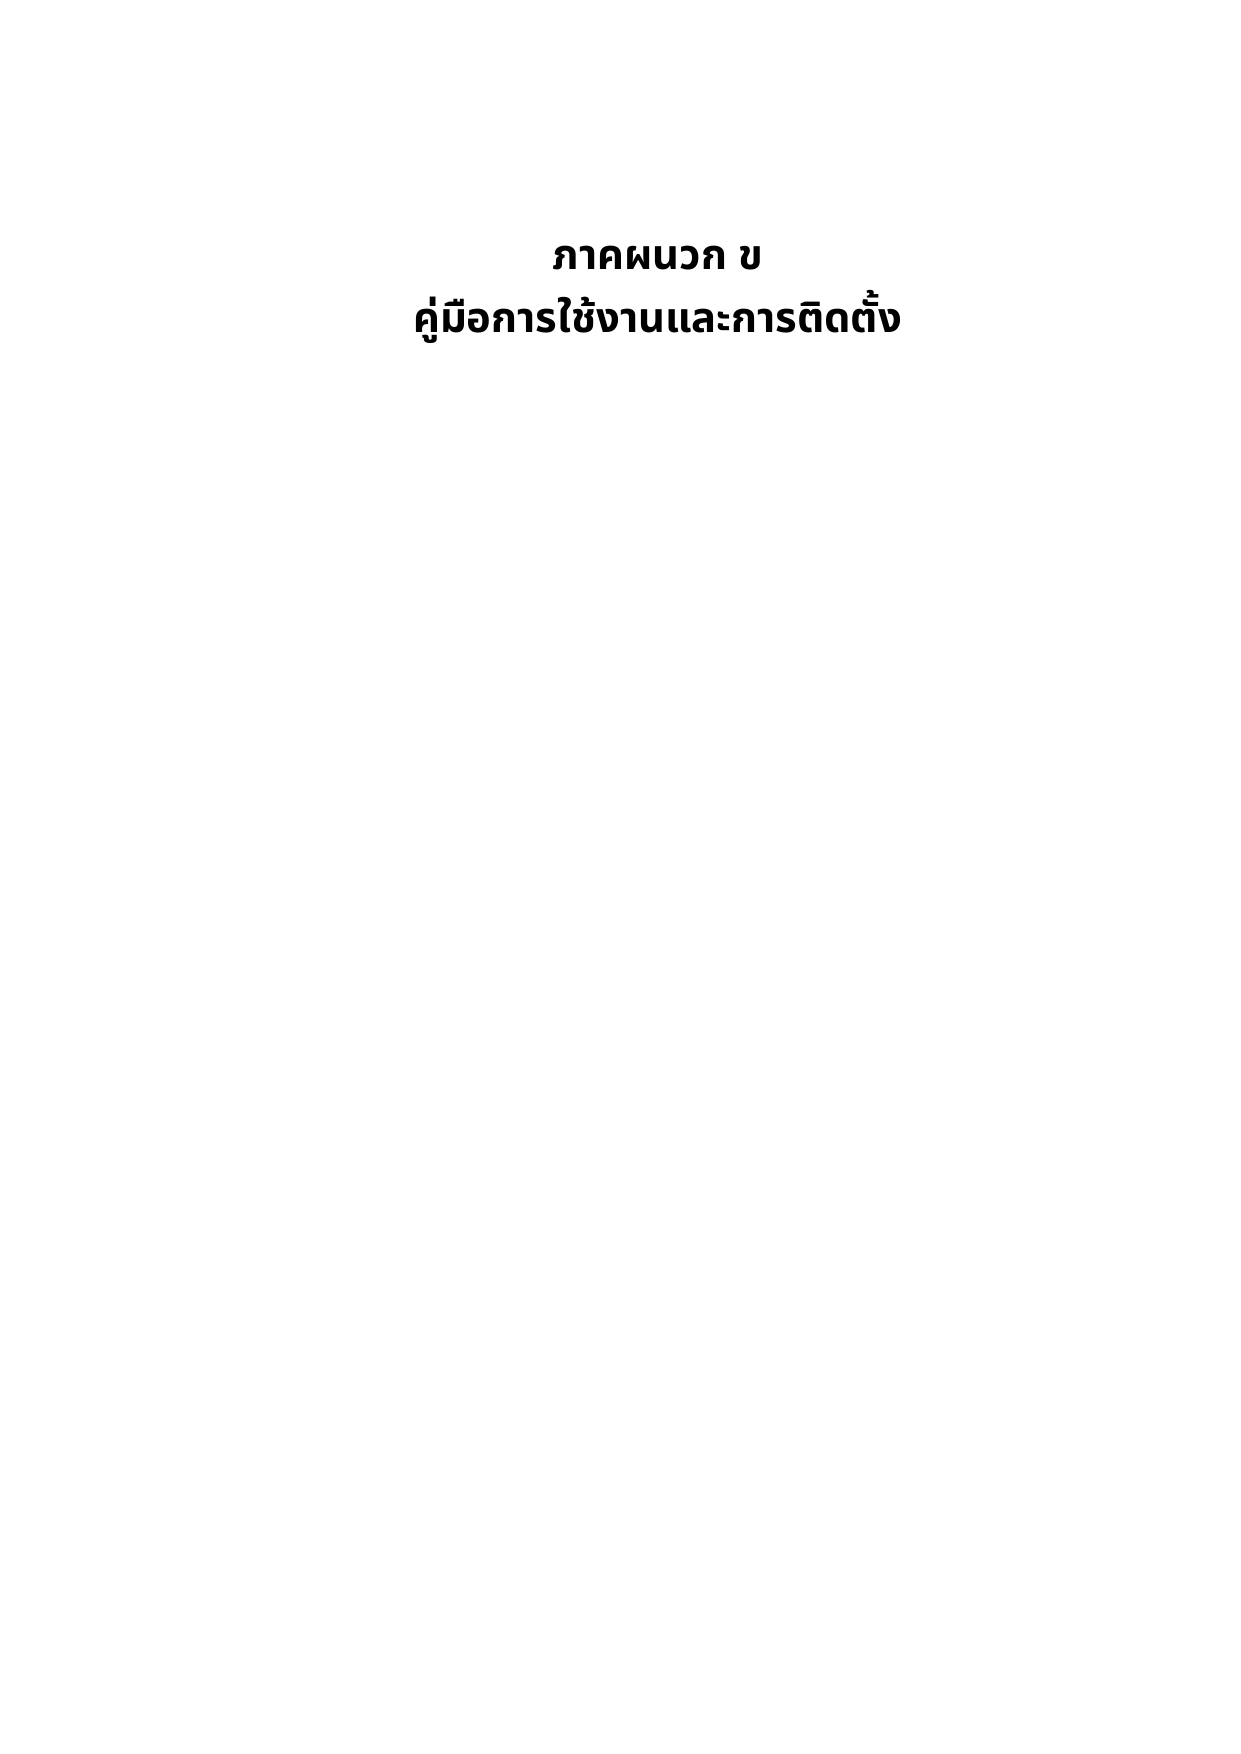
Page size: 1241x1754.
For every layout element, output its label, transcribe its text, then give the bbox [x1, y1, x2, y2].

text คู่มือการใช้งานและการติดตั้ง [225, 288, 1090, 351]
subtitle ภาคผนวก ข [225, 225, 1090, 288]
